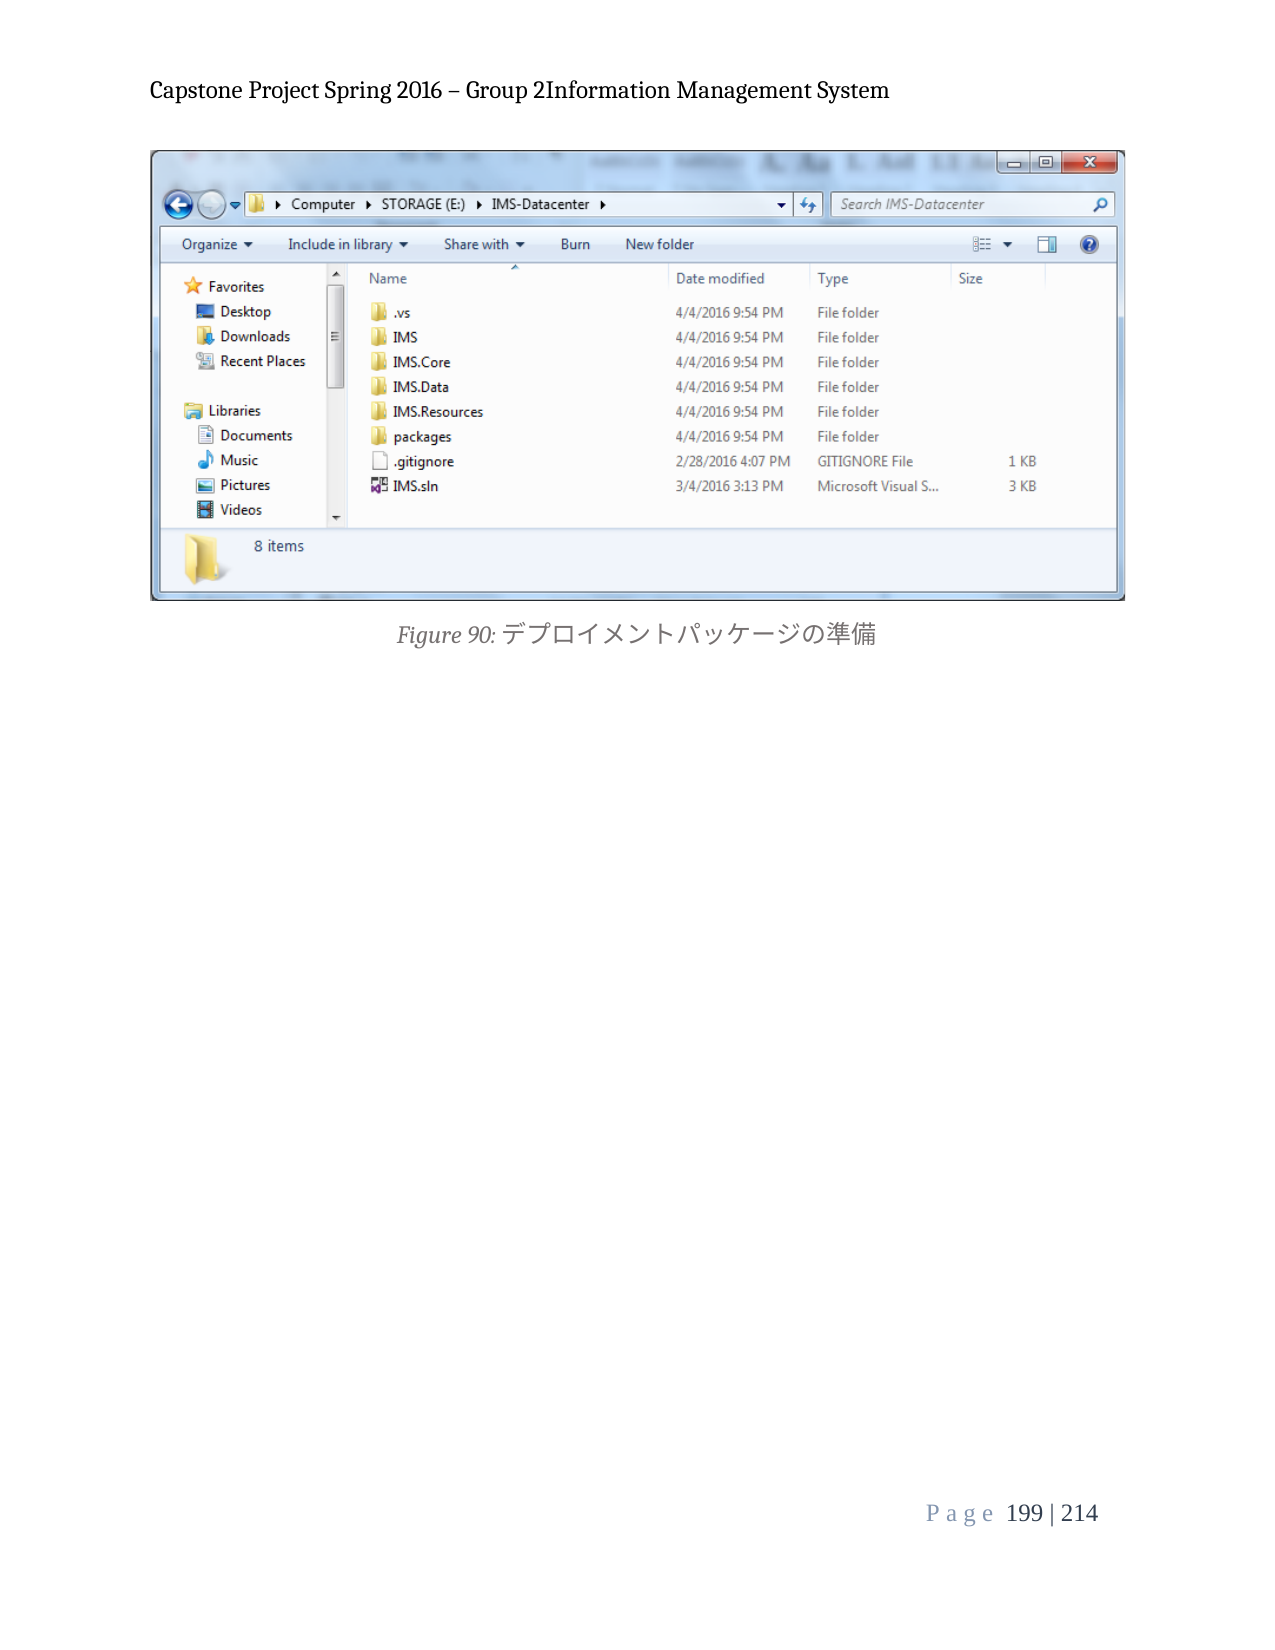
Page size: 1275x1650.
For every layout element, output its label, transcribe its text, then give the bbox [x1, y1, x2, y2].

picture [150, 150, 1125, 601]
